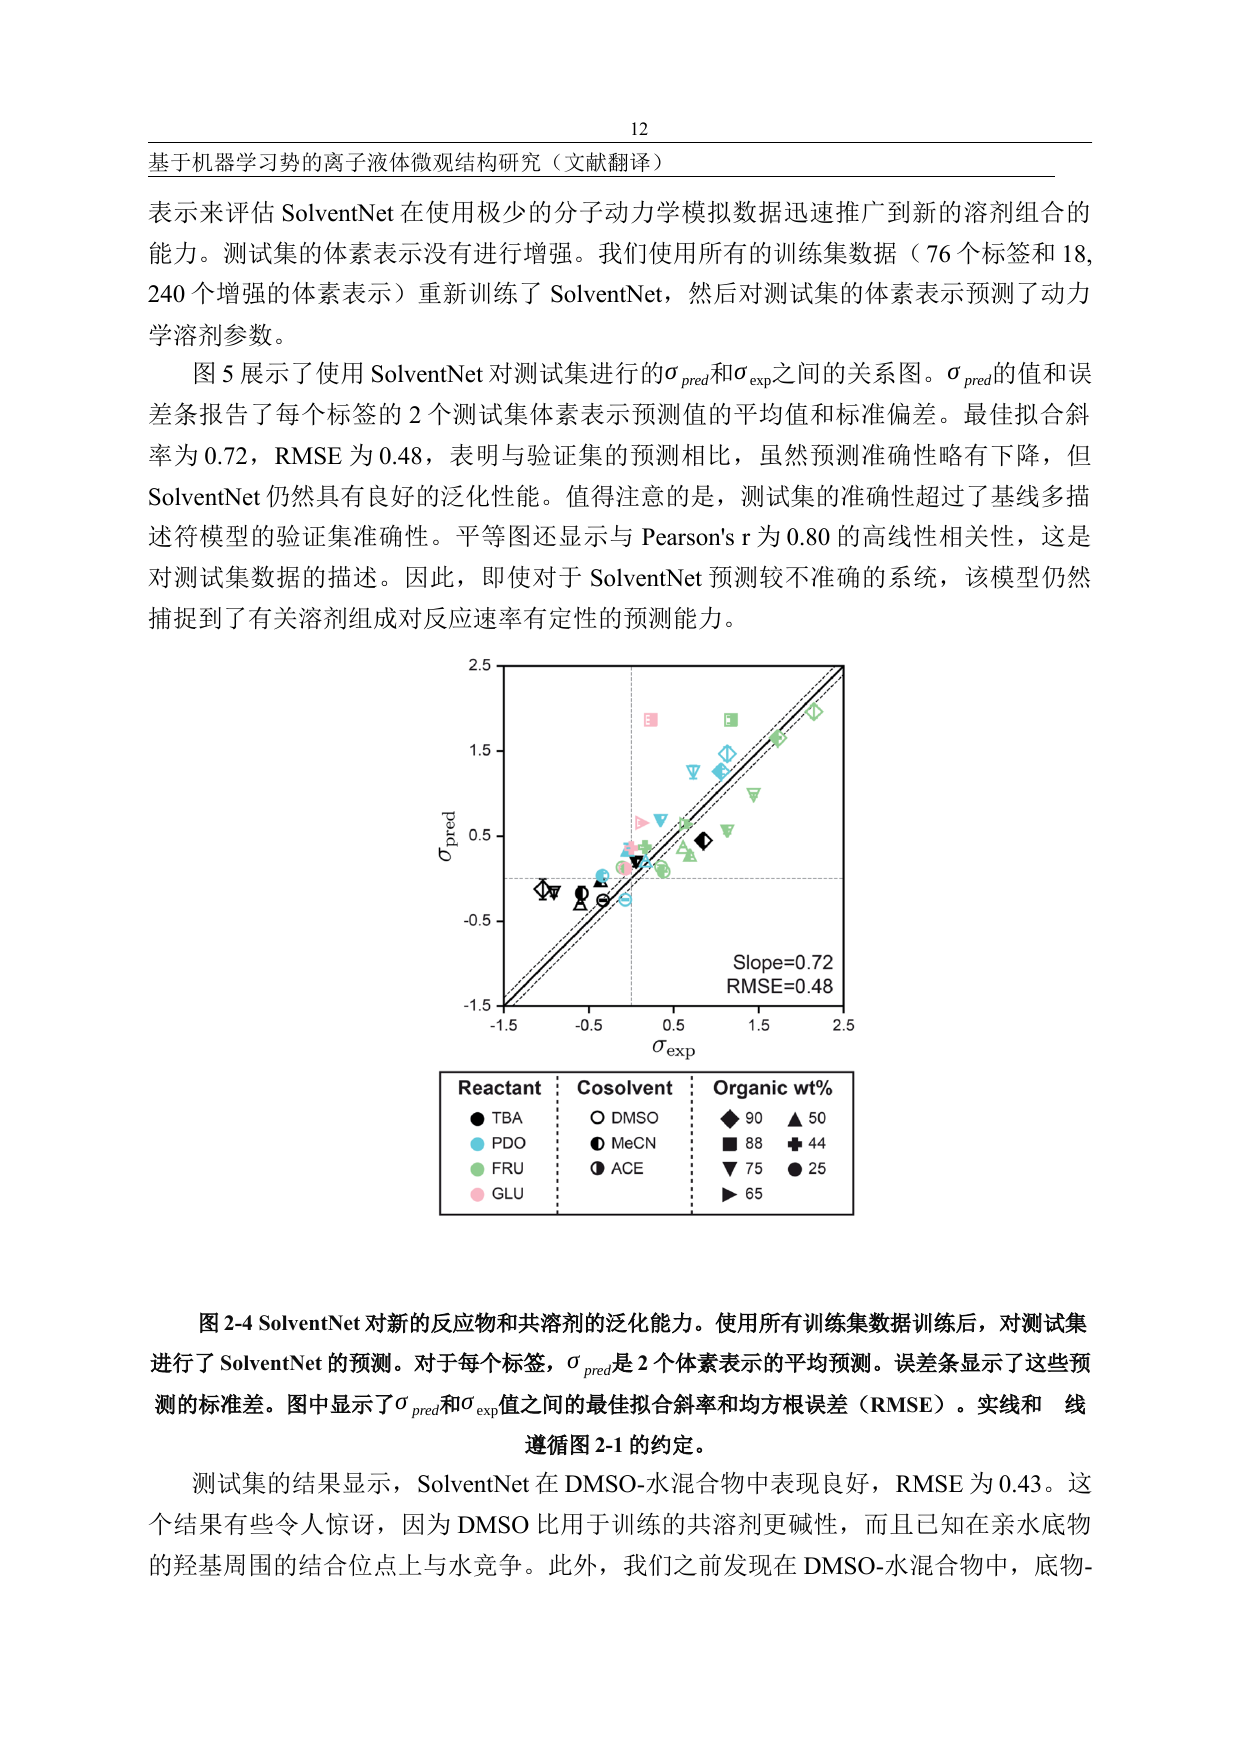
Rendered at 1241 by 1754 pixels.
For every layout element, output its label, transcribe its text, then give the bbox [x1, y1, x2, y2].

text 图2-4 SolventNet对新的反应物和共溶剂的泛化能力。使用所有训练集数据训练后，对测试集进行了SolventNet的预测。对于每个标签，是2个体素表示的平均预测。误差条显示了这些预测的标准差。图中显示了和值之间的最佳拟合斜率和均方根误差（RMSE）。实线和虚线遵循图2-1的约定。 [148, 1306, 1092, 1460]
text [148, 1467, 1092, 1581]
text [148, 196, 1092, 350]
picture [408, 640, 883, 1224]
text 图5展示了使用SolventNet对测试集进行的和之间的关系图。的值和误差条报告了每个标签的2个测试集体素表示预测值的平均值和标准偏差。最佳拟合斜率为0.72，RMSE为0.48，表明与验证集的预测相比，虽然预测准确性略有下降，但SolventNet仍然具有良好的泛化性能。值得注意的是，测试集的准确性超过了基线多描述符模型的验证集准确性。平等图还显示与Pearson's r为0.80的高线性相关性，这是对测试集数据的描述。因此，即使对于SolventNet预测较不准确的系统，该模型仍然捕捉到了有关溶剂组成对反应速率有定性的预测能力。 [148, 357, 1092, 633]
